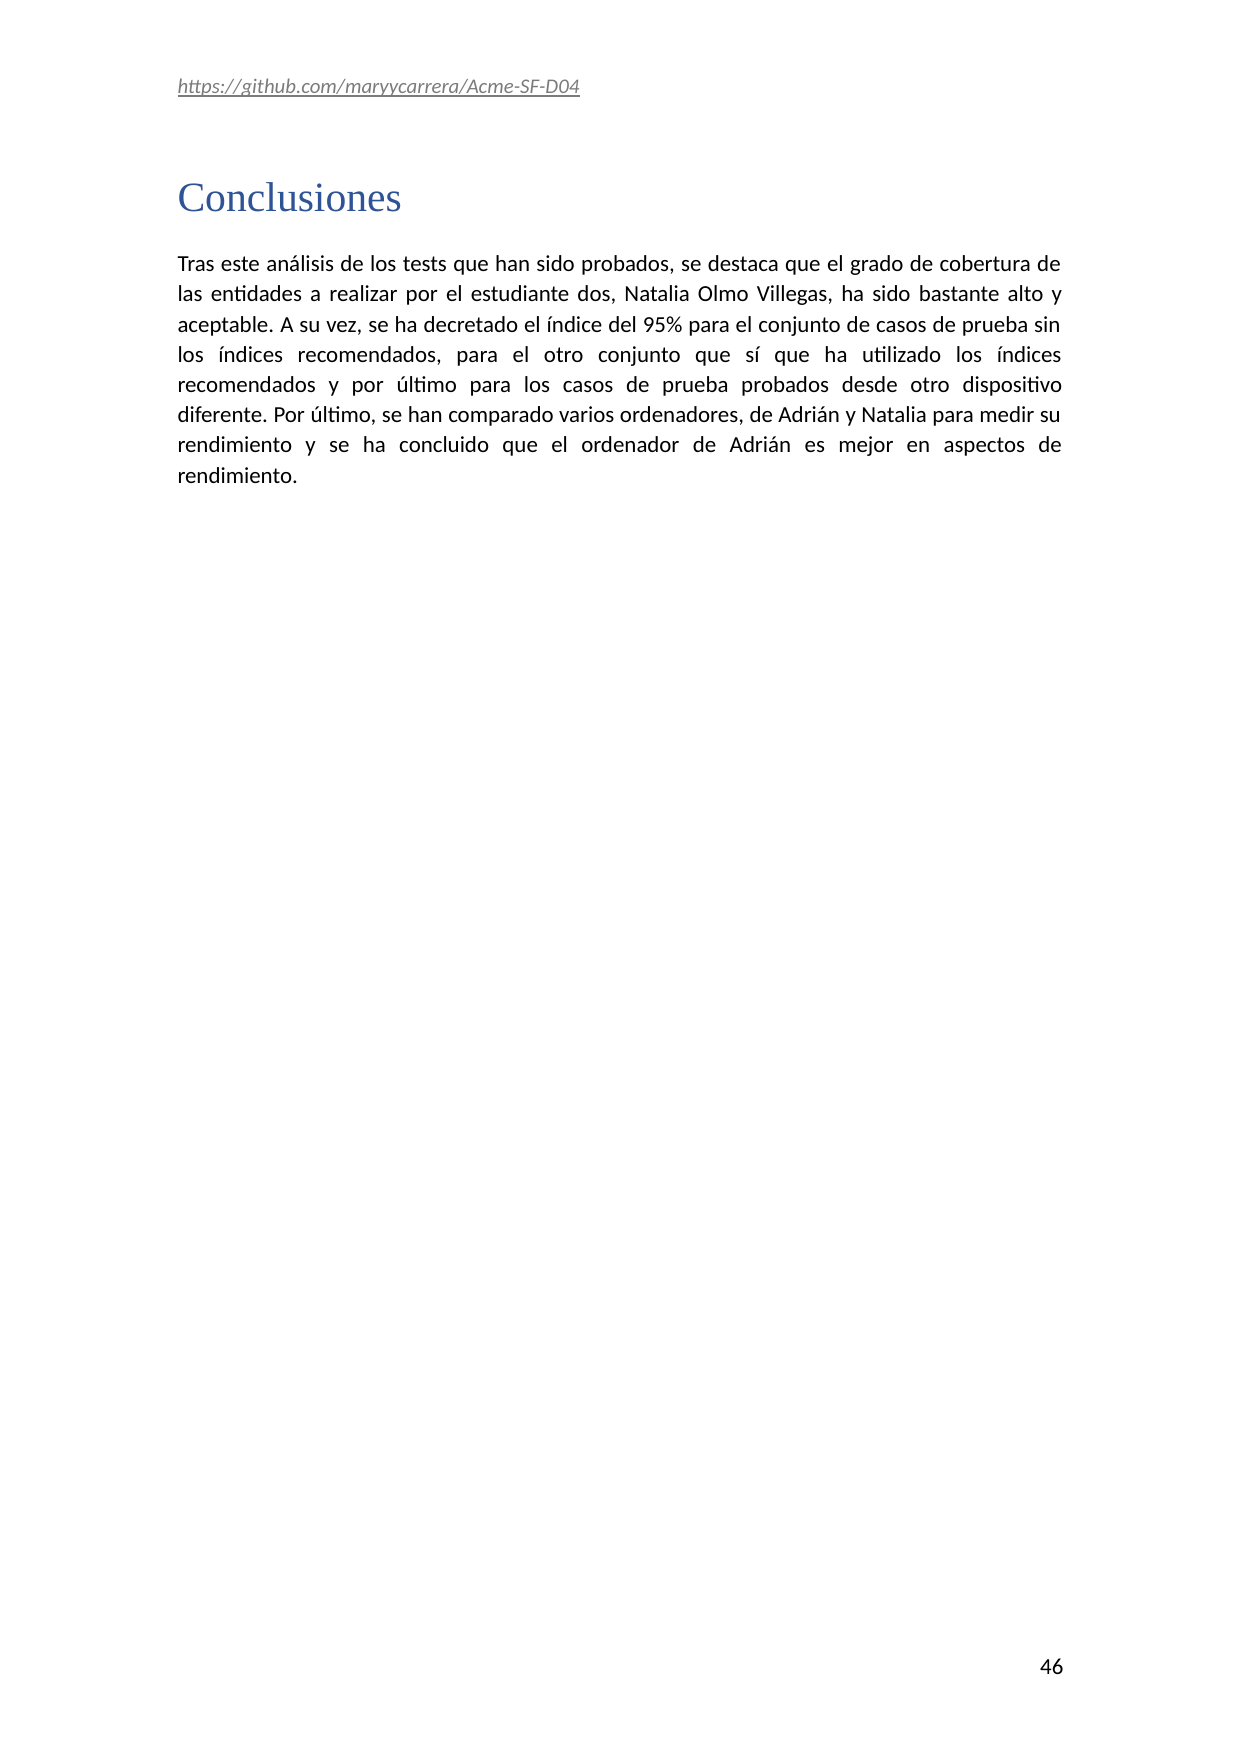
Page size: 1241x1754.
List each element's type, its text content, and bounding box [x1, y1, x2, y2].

text Tras este análisis de los tests que han sido probados, se destaca que el grado de cobertura de las entidades a realizar por el estudiante dos, Natalia Olmo Villegas, ha sido bastante alto y aceptable. A su vez, se ha decretado el índice del 95% para el conjunto de casos de prueba sin los índices recomendados, para el otro conjunto que sí que ha utilizado los índices recomendados y por último para los casos de prueba probados desde otro dispositivo diferente. Por último, se han comparado varios ordenadores, de Adrián y Natalia para medir su rendimiento y se ha concluido que el ordenador de Adrián es mejor en aspectos de rendimiento. [177, 249, 1063, 489]
subtitle Conclusiones [177, 173, 1063, 221]
